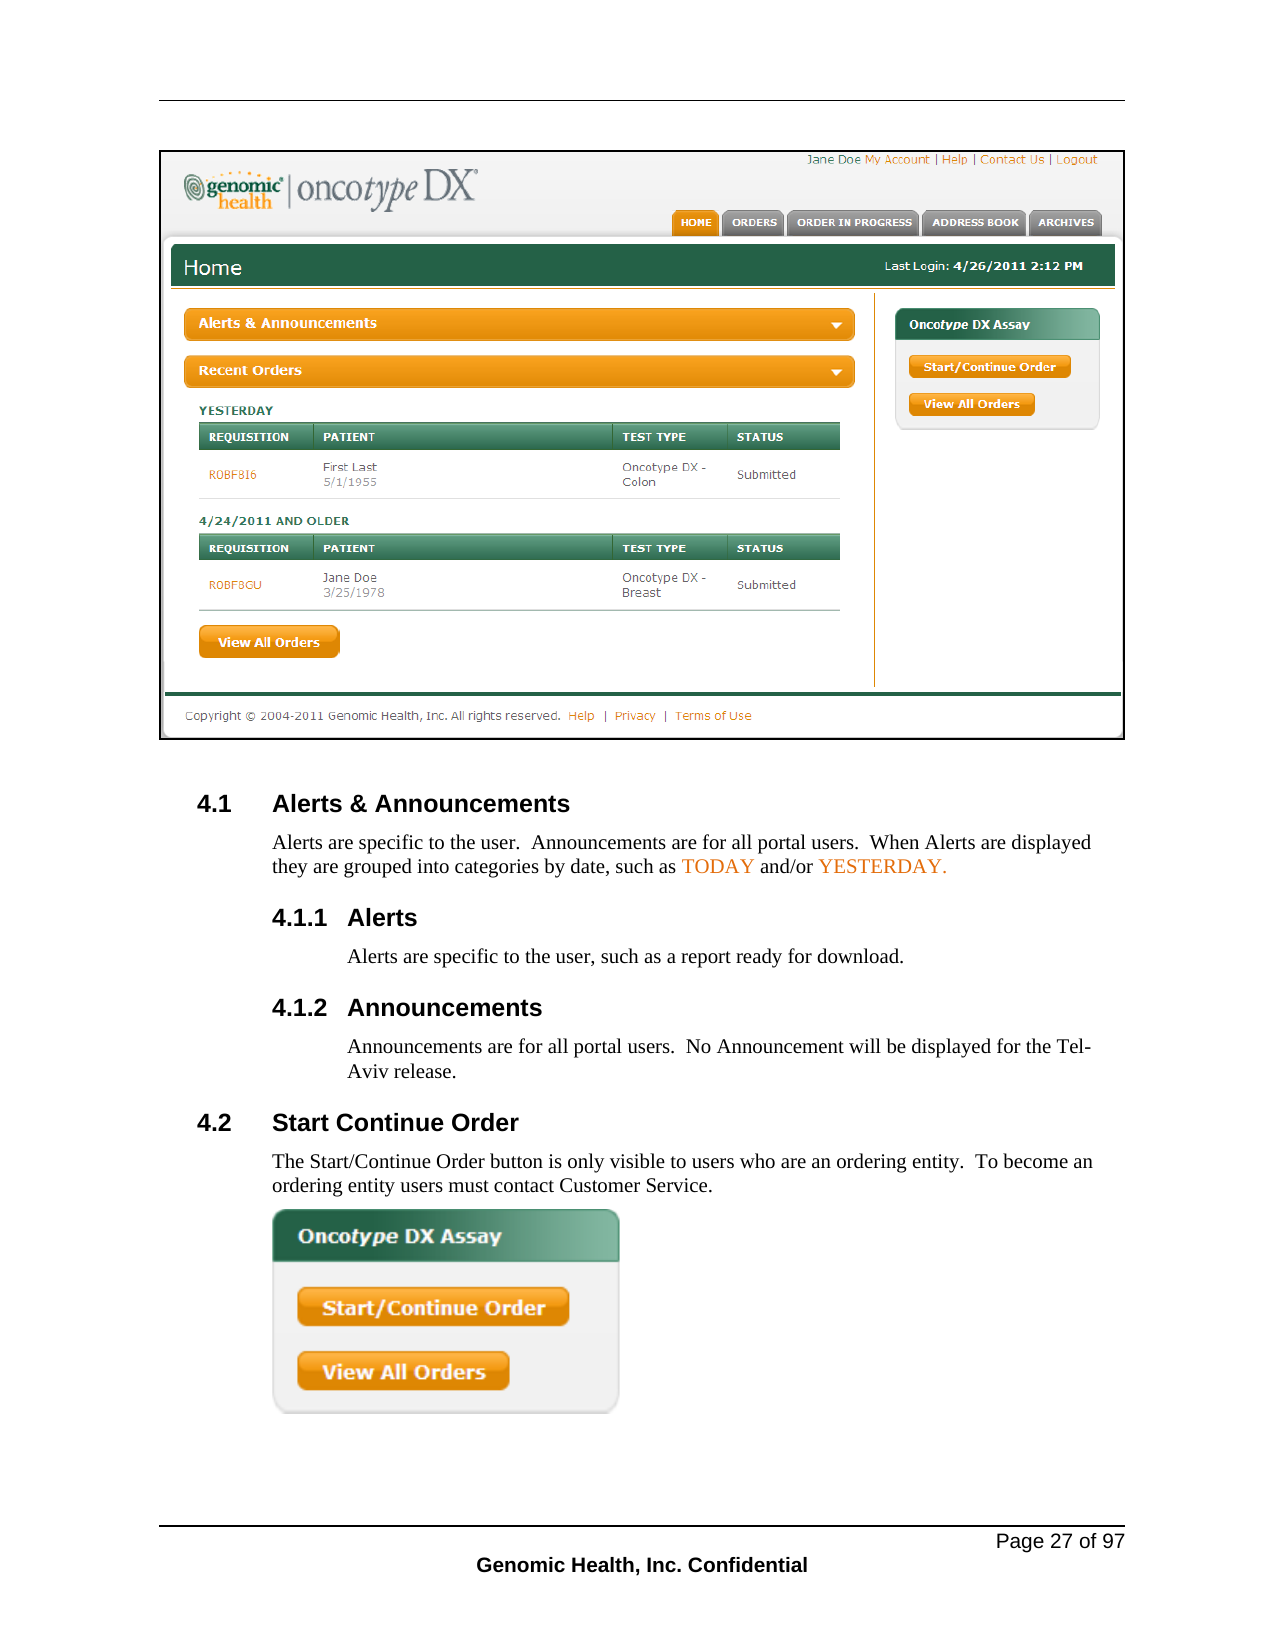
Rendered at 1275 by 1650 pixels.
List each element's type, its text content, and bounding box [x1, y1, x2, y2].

subtitle Alerts [272, 903, 1125, 932]
text The Start/Continue Order button is only visible to users who are an ordering entity. To become an ordering entity users must contact Customer Service. [272, 1149, 1125, 1197]
picture [161, 152, 1123, 738]
subtitle Announcements [272, 993, 1125, 1022]
text Alerts are specific to the user, such as a report ready for download. [347, 944, 1125, 968]
subtitle Start Continue Order [197, 1108, 1125, 1136]
text Announcements are for all portal users. No Announcement will be displayed for the Tel-Aviv release. [347, 1034, 1125, 1083]
picture [271, 1209, 623, 1414]
text Alerts are specific to the user. Announcements are for all portal users. When Alerts are displayed they are grouped into categories by date, such as TODAY and/or YESTERDAY. [272, 830, 1125, 878]
subtitle Alerts & Announcements [197, 788, 1125, 817]
